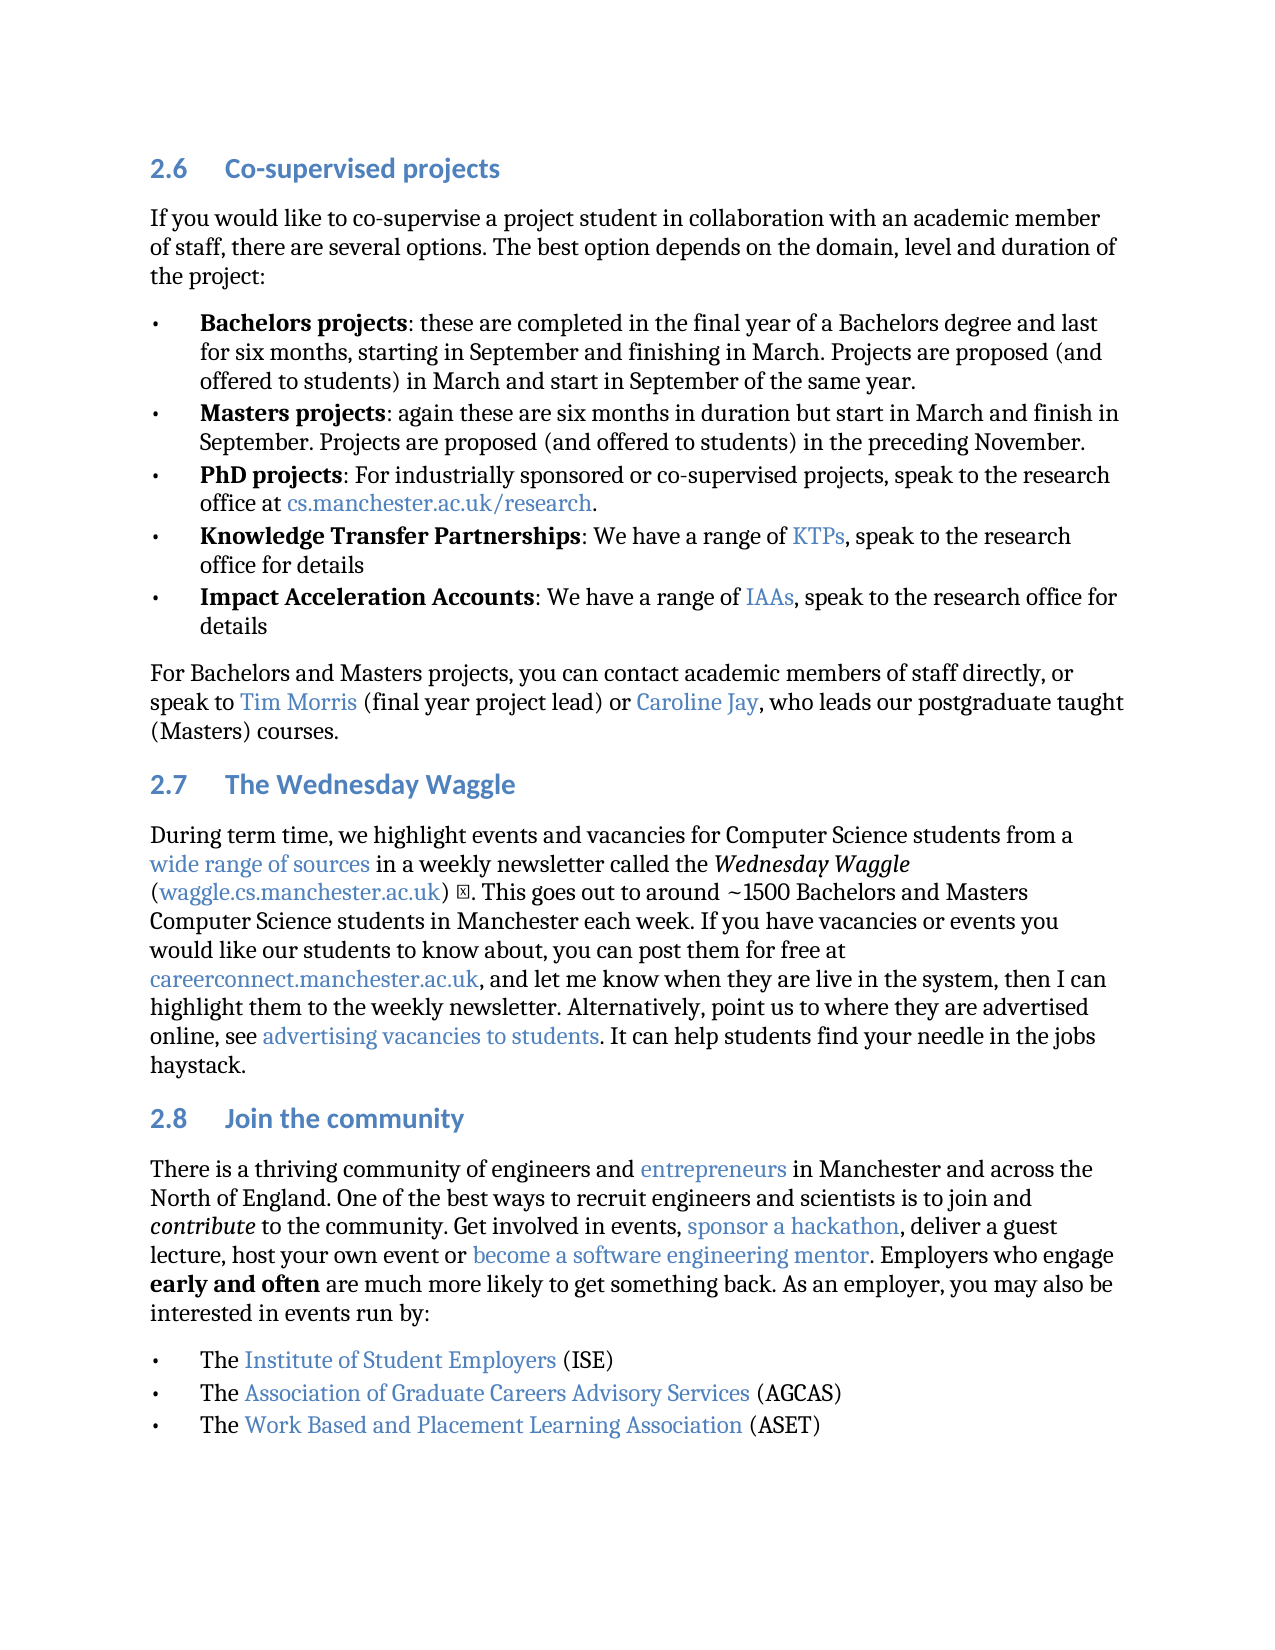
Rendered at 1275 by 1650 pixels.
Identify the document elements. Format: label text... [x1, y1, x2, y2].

subtitle 2.8 Join the community [150, 1100, 1125, 1136]
list Bachelors projects: these are completed in the final year of a Bachelors degree and last for six months, starting in September and finishing in March. Projects are proposed (and offered to students) in March and start in September of the same year. [150, 309, 1125, 396]
list Masters projects: again these are six months in duration but start in March and finish in September. Projects are proposed (and offered to students) in the preceding November. [150, 399, 1125, 457]
list Impact Acceleration Accounts: We have a range of IAAs, speak to the research office for details [150, 583, 1125, 641]
text During term time, we highlight events and vacancies for Computer Science students from a wide range of sources in a weekly newsletter called the Wednesday Waggle (waggle.cs.manchester.ac.uk) 🐝. This goes out to around ~1500 Bachelors and Masters Computer Science students in Manchester each week. If you have vacancies or events you would like our students to know about, you can post them for free at careerconnect.manchester.ac.uk, and let me know when they are live in the system, then I can highlight them to the weekly newsletter. Alternatively, point us to where they are advertised online, see advertising vacancies to students. It can help students find your needle in the jobs haystack. [150, 821, 1125, 1079]
list The Association of Graduate Careers Advisory Services (AGCAS) [150, 1378, 1125, 1407]
list PhD projects: For industrially sponsored or co-supervised projects, speak to the research office at cs.manchester.ac.uk/research. [150, 461, 1125, 518]
text For Bachelors and Masters projects, you can contact academic members of staff directly, or speak to Tim Morris (final year project lead) or Caroline Jay, who leads our postgraduate taught (Masters) courses. [150, 659, 1125, 746]
subtitle 2.7 The Wednesday Waggle [150, 766, 1125, 802]
list The Institute of Student Employers (ISE) [150, 1346, 1125, 1375]
list Knowledge Transfer Partnerships: We have a range of KTPs, speak to the research office for details [150, 522, 1125, 579]
text There is a thriving community of engineers and entrepreneurs in Manchester and across the North of England. One of the best ways to recruit engineers and scientists is to join and contribute to the community. Get involved in events, sponsor a hackathon, deliver a guest lecture, host your own event or become a software engineering mentor. Employers who engage early and often are much more likely to get something back. As an employer, you may also be interested in events run by: [150, 1155, 1125, 1327]
subtitle 2.6 Co-supervised projects [150, 150, 1125, 186]
text If you would like to co-supervise a project student in collaboration with an academic member of staff, there are several options. The best option depends on the domain, level and duration of the project: [150, 204, 1125, 291]
list The Work Based and Placement Learning Association (ASET) [150, 1411, 1125, 1440]
